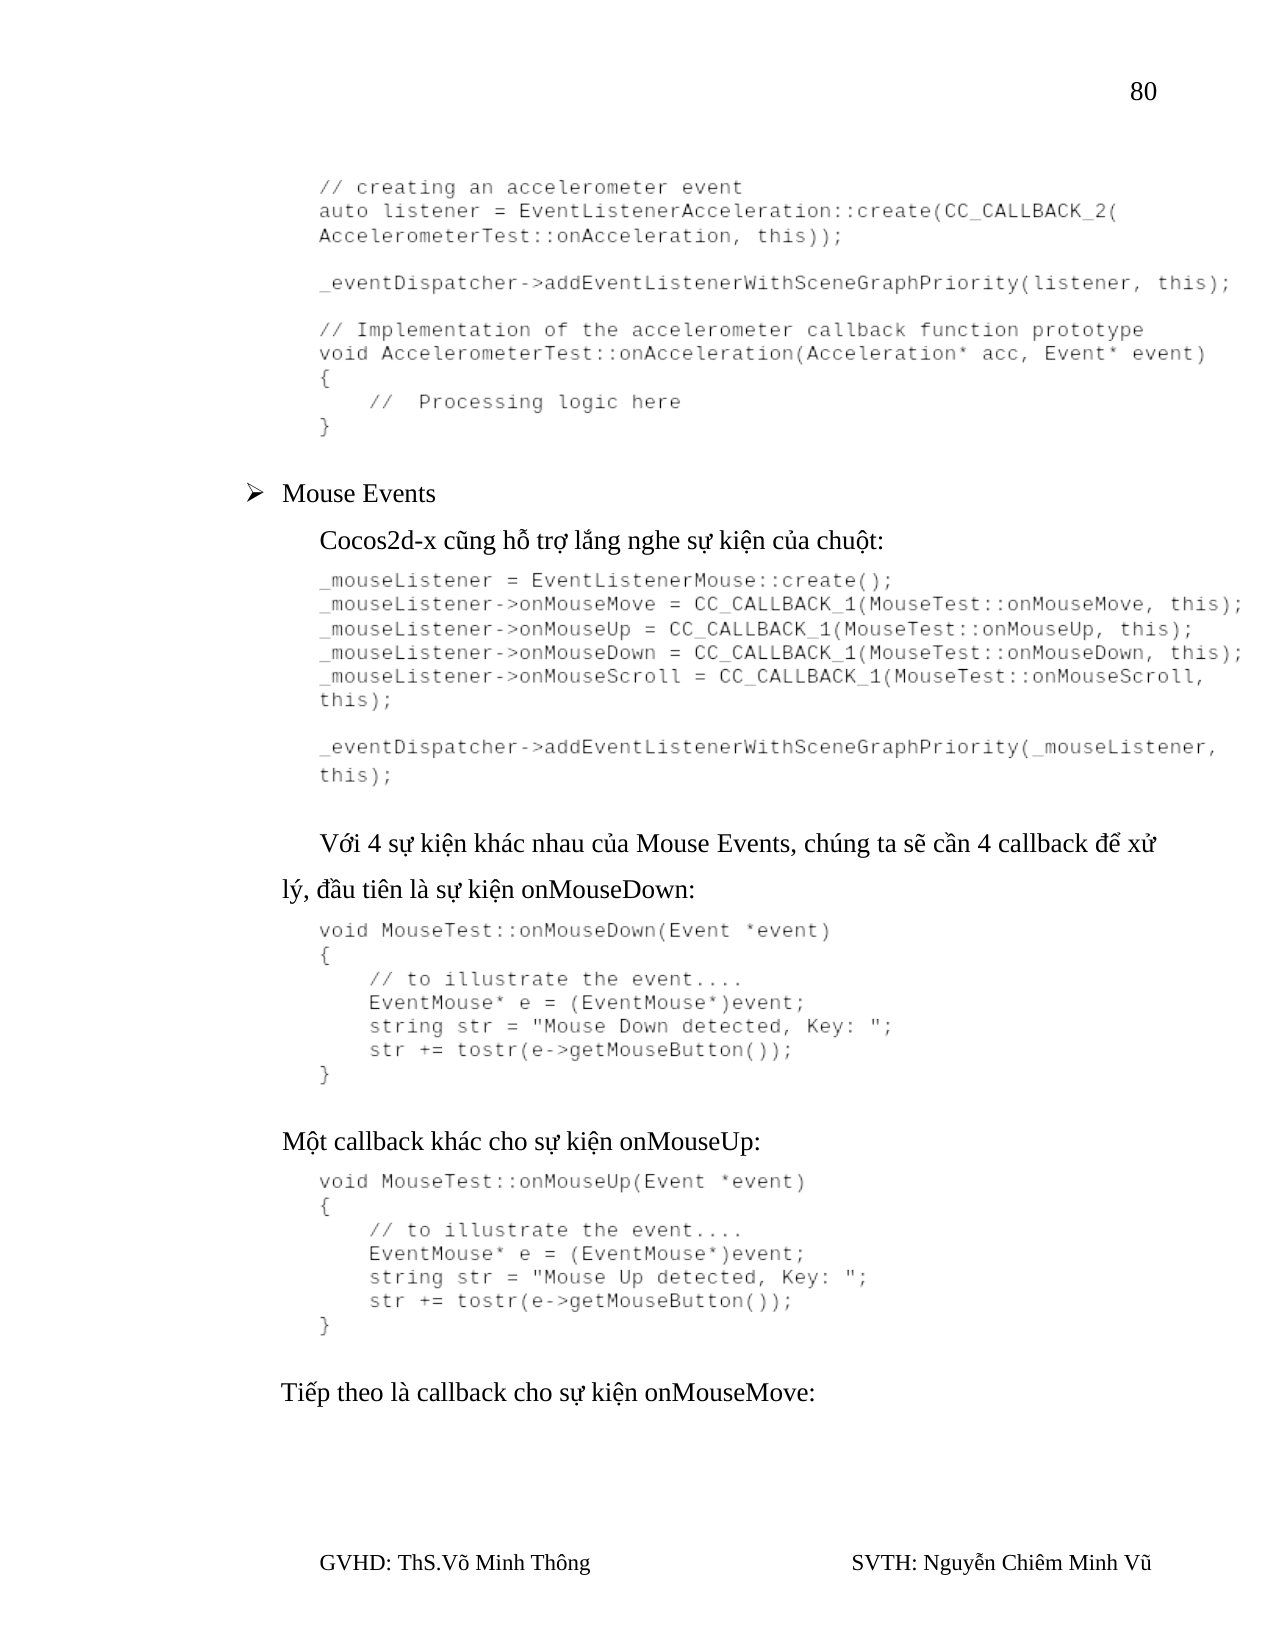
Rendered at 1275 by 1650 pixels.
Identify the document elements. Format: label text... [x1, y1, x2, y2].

list Mouse Events [244, 477, 1157, 508]
text Một callback khác cho sự kiện onMouseUp: [282, 920, 1157, 1156]
text Với 4 sự kiện khác nhau của Mouse Events, chúng ta sẽ cần 4 callback để xử lý, đầu tiên là sự kiện onMouseDown: [282, 827, 1157, 904]
text Cocos2d-x cũng hỗ trợ lắng nghe sự kiện của chuột: [282, 524, 1157, 555]
text Tiếp theo là callback cho sự kiện onMouseMove: [281, 1376, 1157, 1407]
